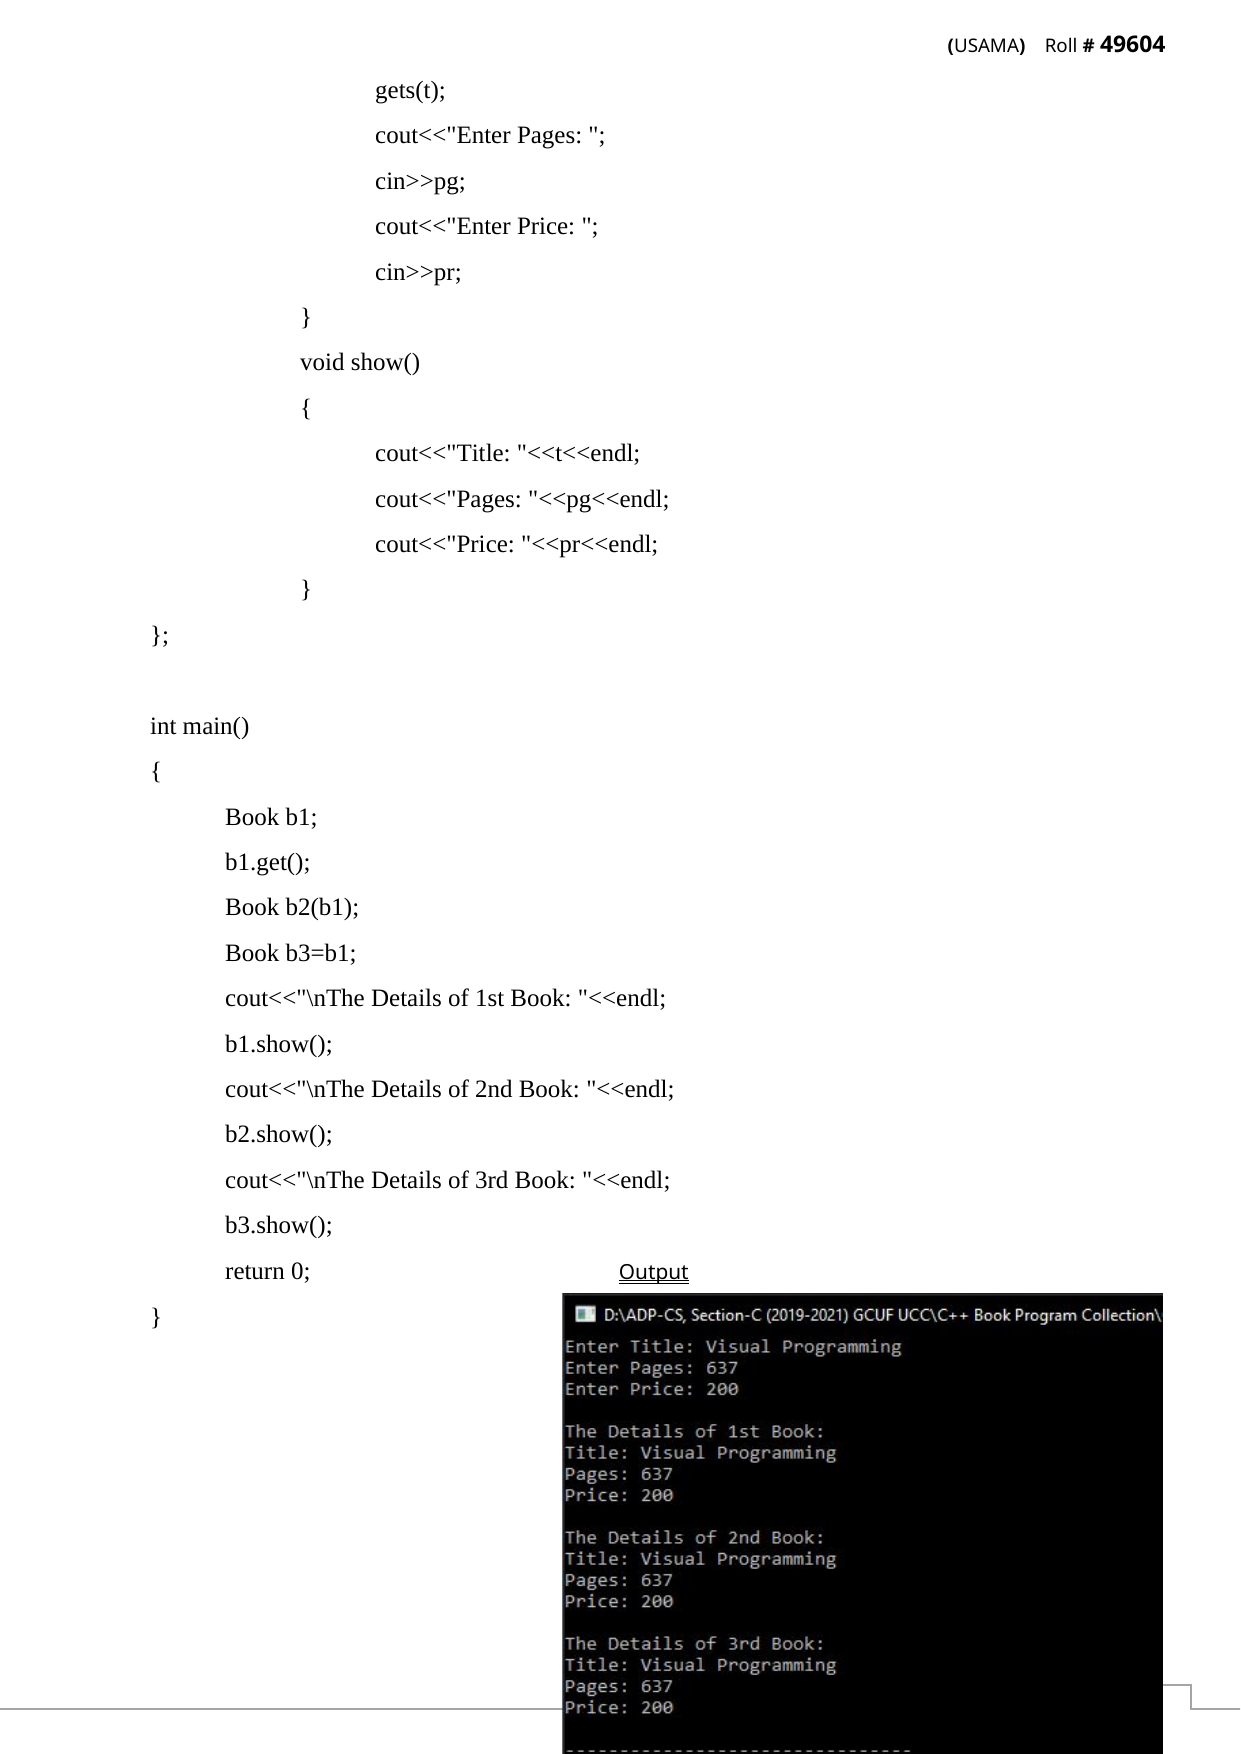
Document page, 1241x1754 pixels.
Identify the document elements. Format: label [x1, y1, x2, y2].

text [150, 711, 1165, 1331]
picture [562, 1293, 1163, 1754]
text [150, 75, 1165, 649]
